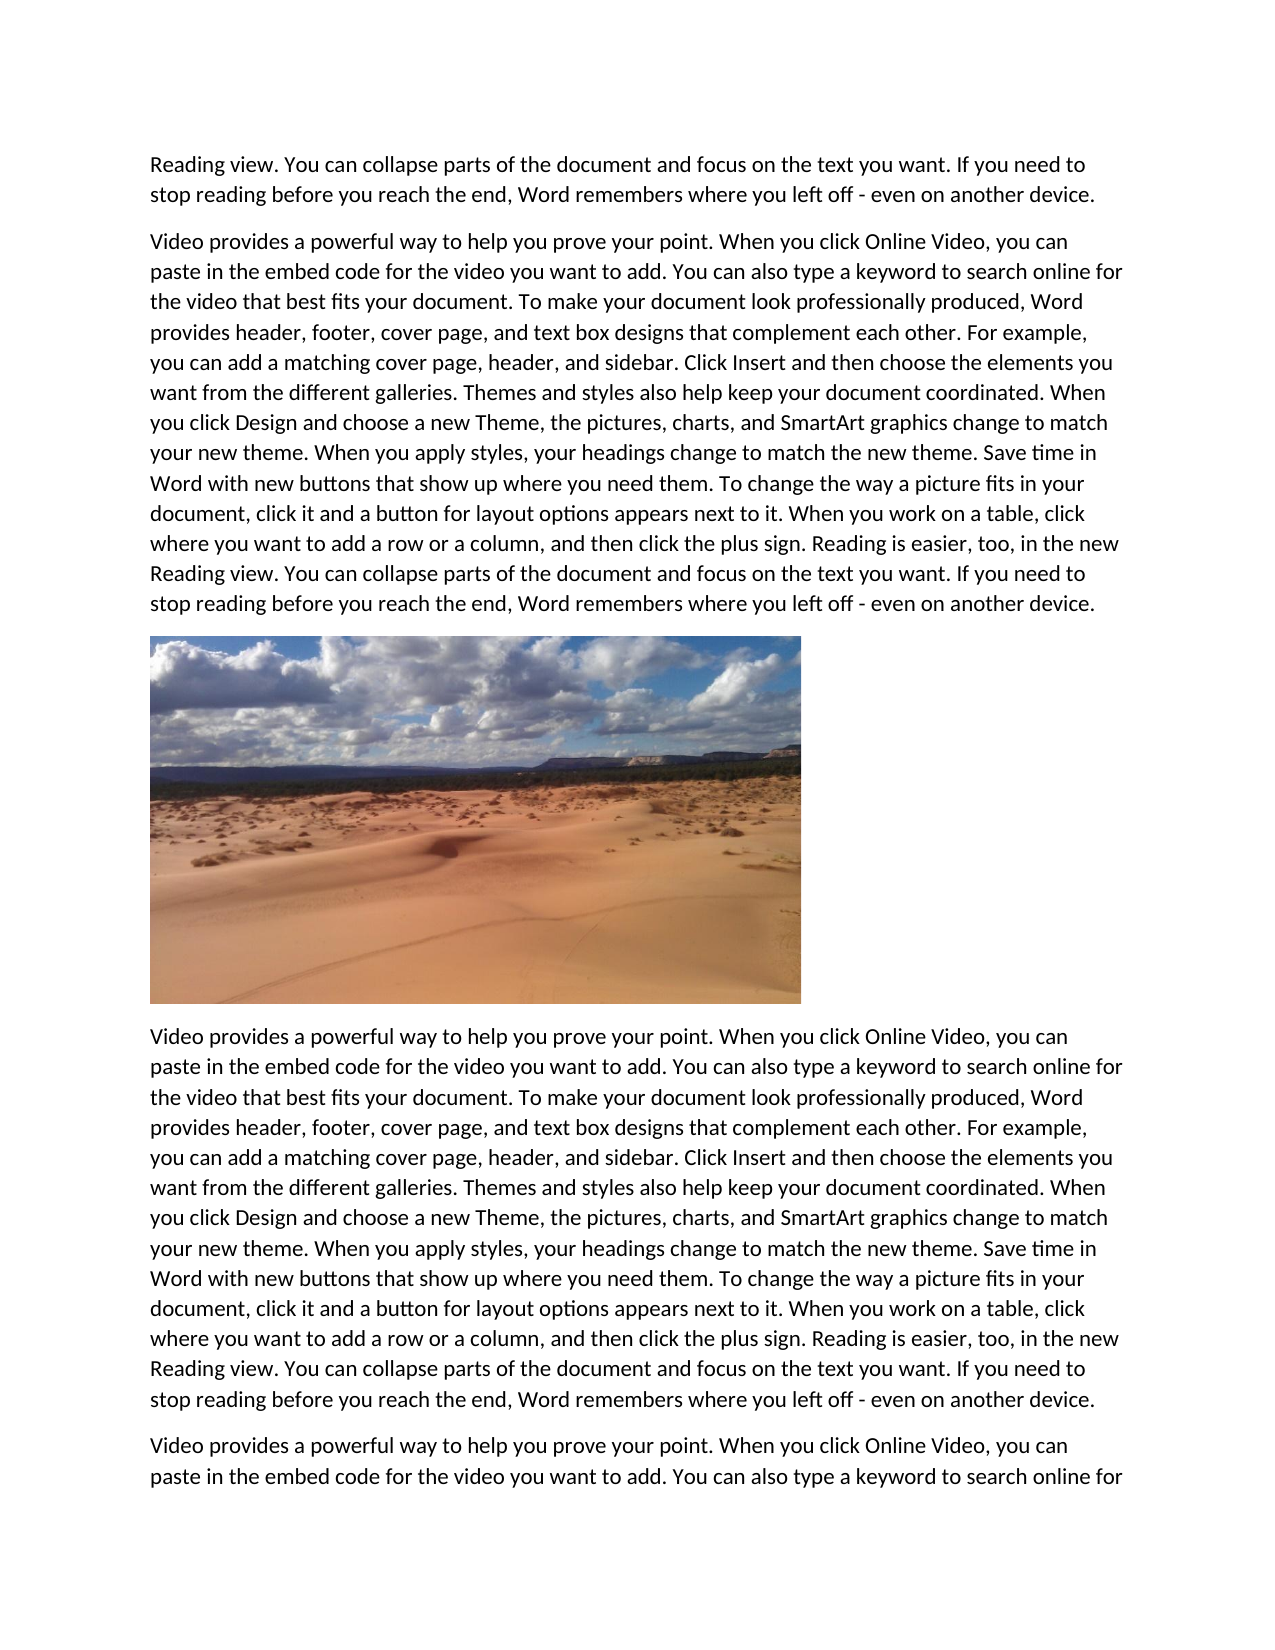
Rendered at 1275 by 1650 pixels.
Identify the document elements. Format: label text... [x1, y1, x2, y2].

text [150, 1432, 1125, 1490]
picture [150, 636, 802, 1004]
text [150, 150, 1125, 208]
